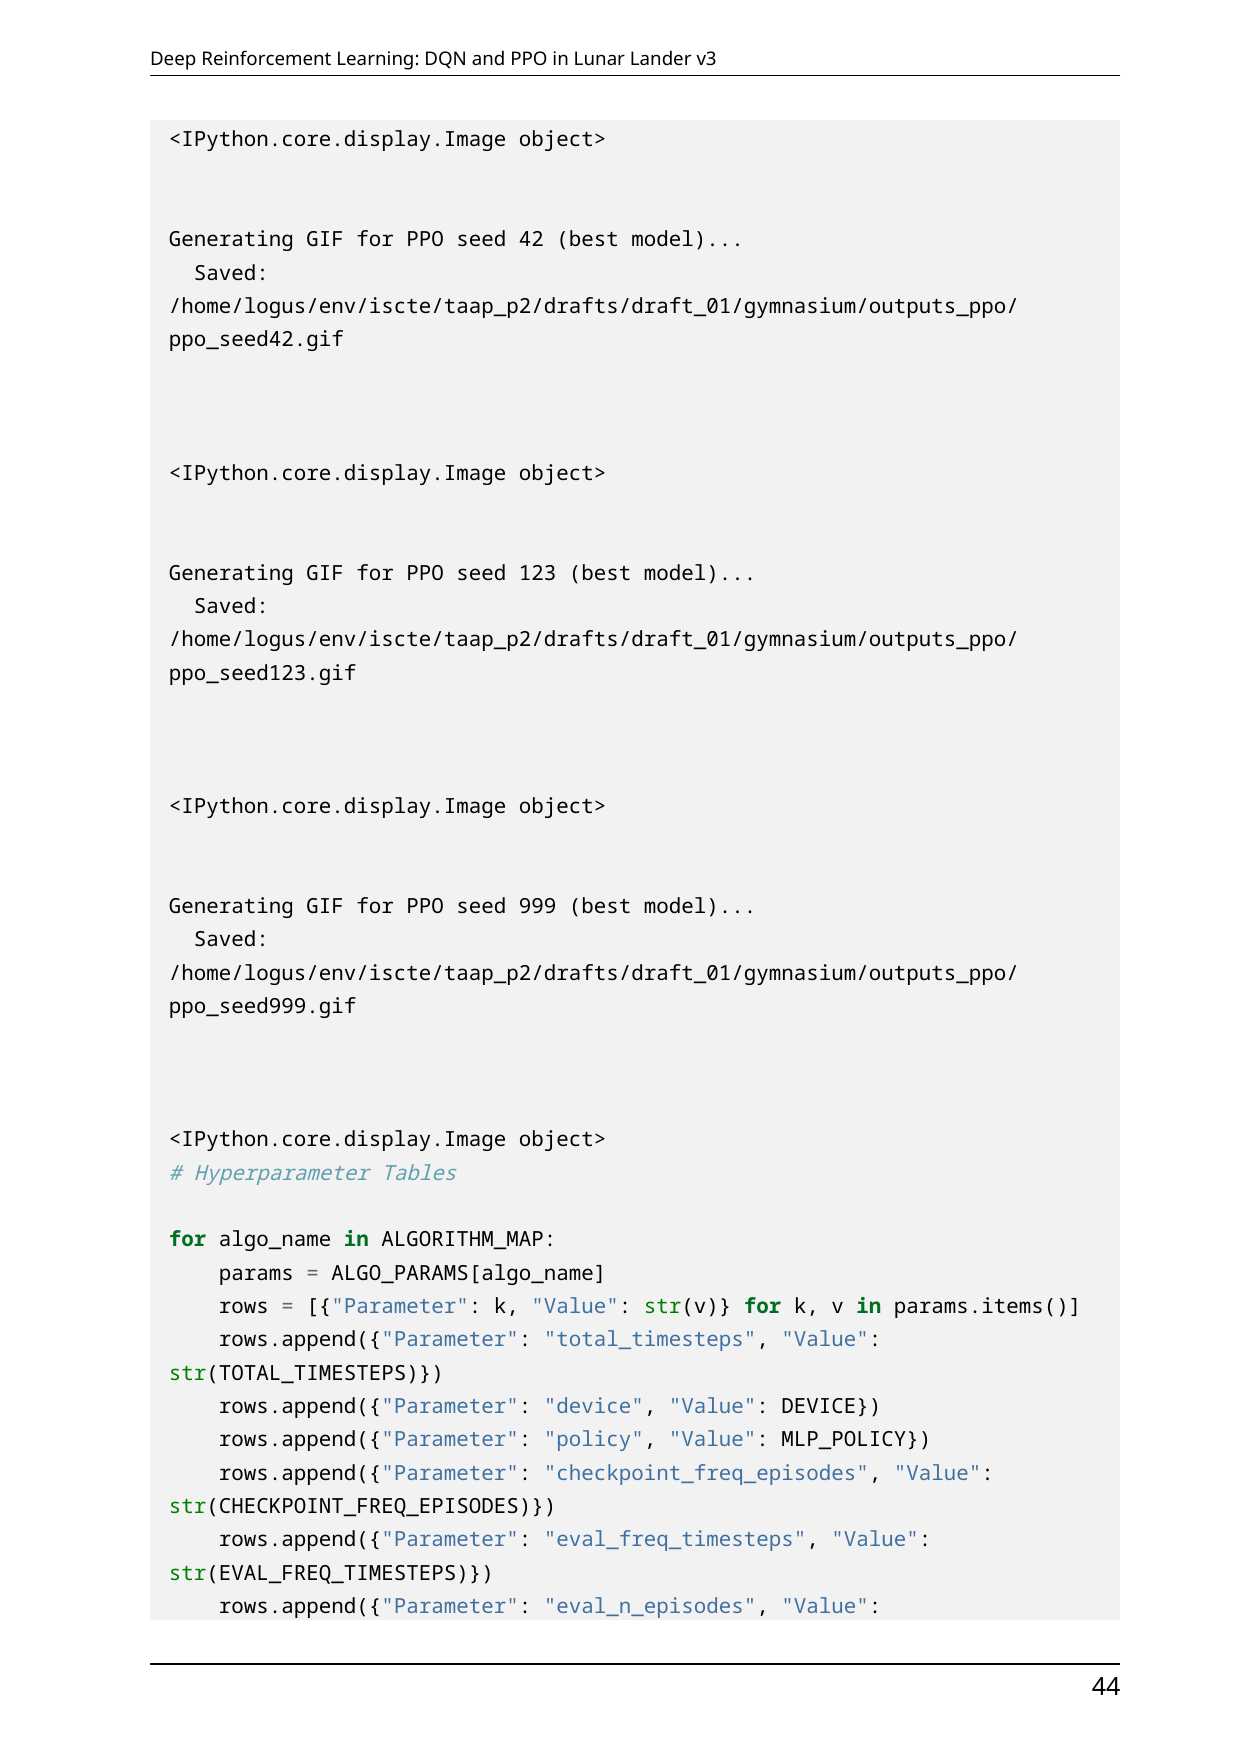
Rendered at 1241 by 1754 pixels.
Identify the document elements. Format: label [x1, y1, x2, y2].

text [150, 1153, 1120, 1620]
text [150, 120, 1120, 1153]
